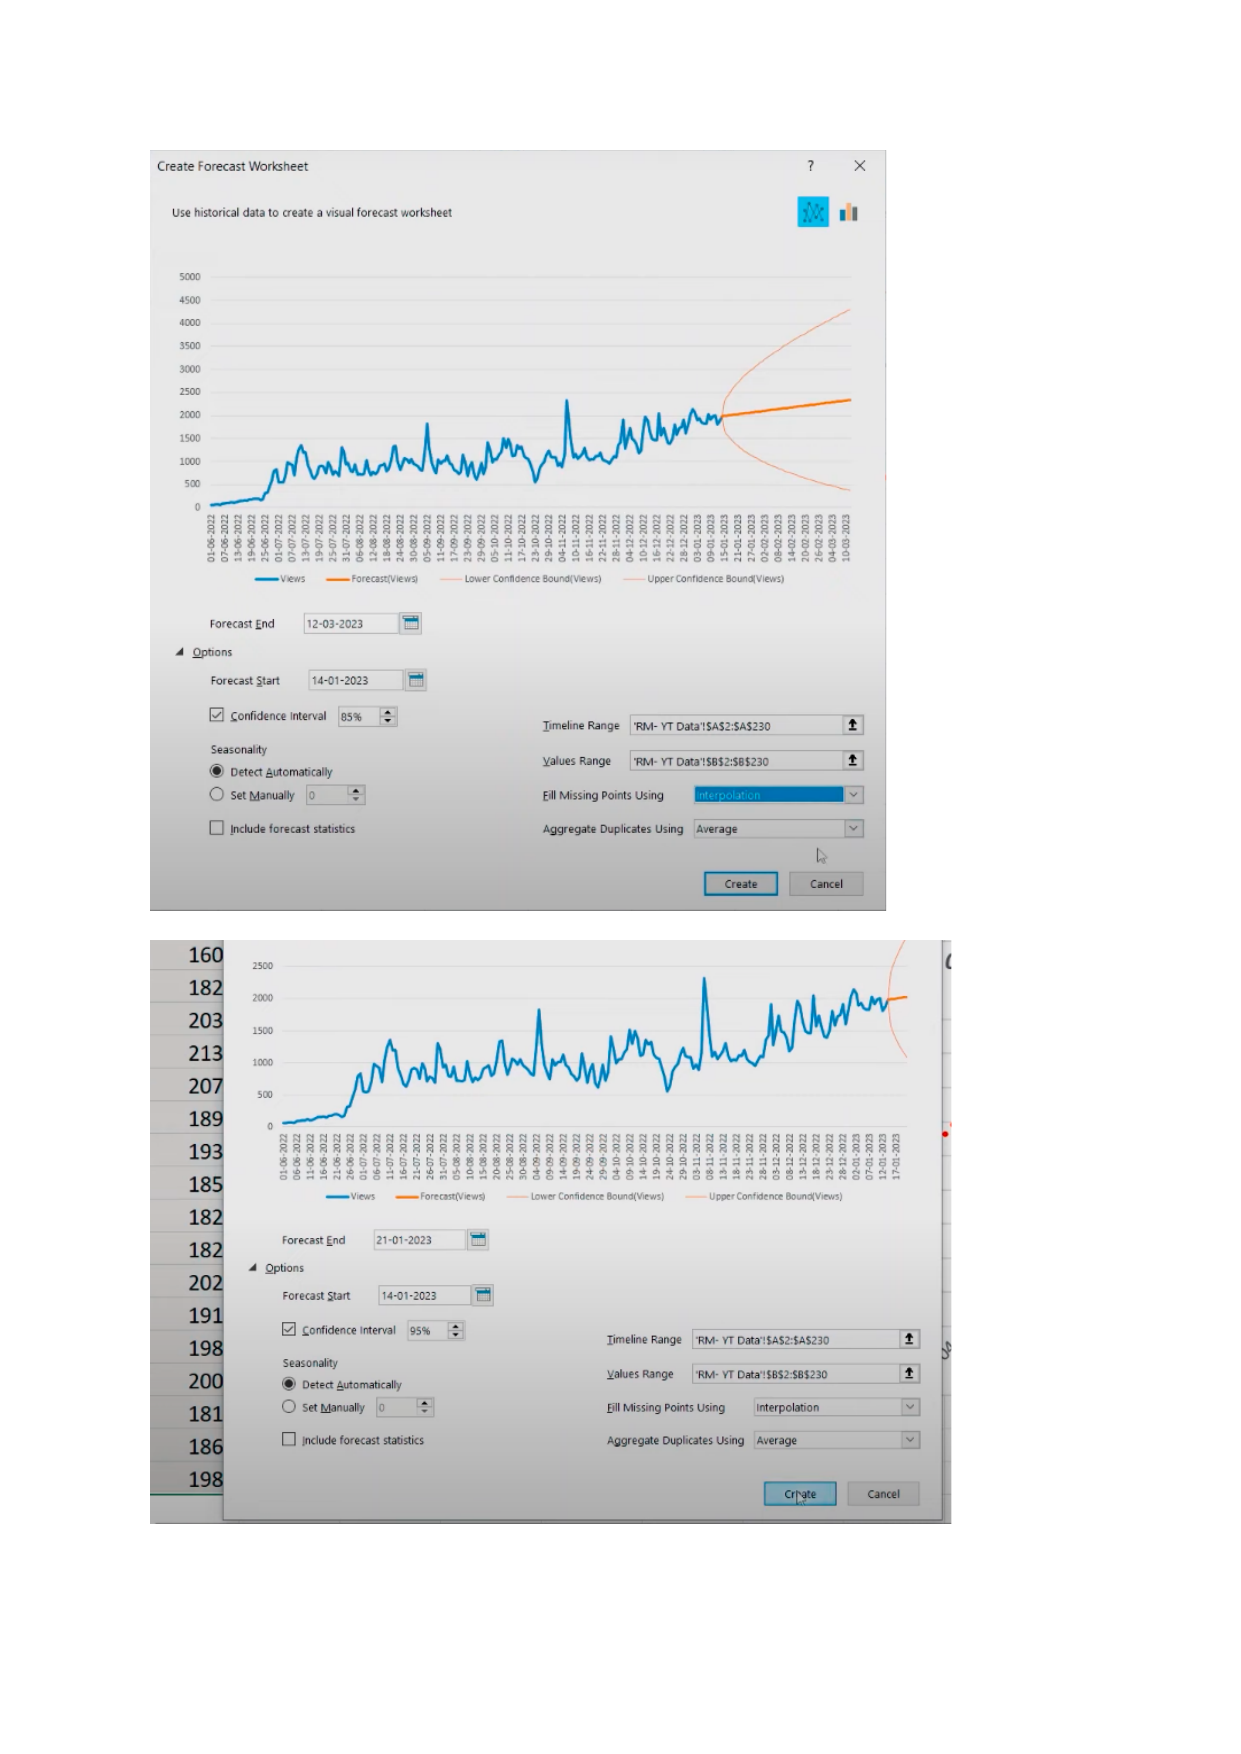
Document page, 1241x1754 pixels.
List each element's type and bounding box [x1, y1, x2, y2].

picture [150, 940, 952, 1524]
picture [150, 150, 887, 911]
